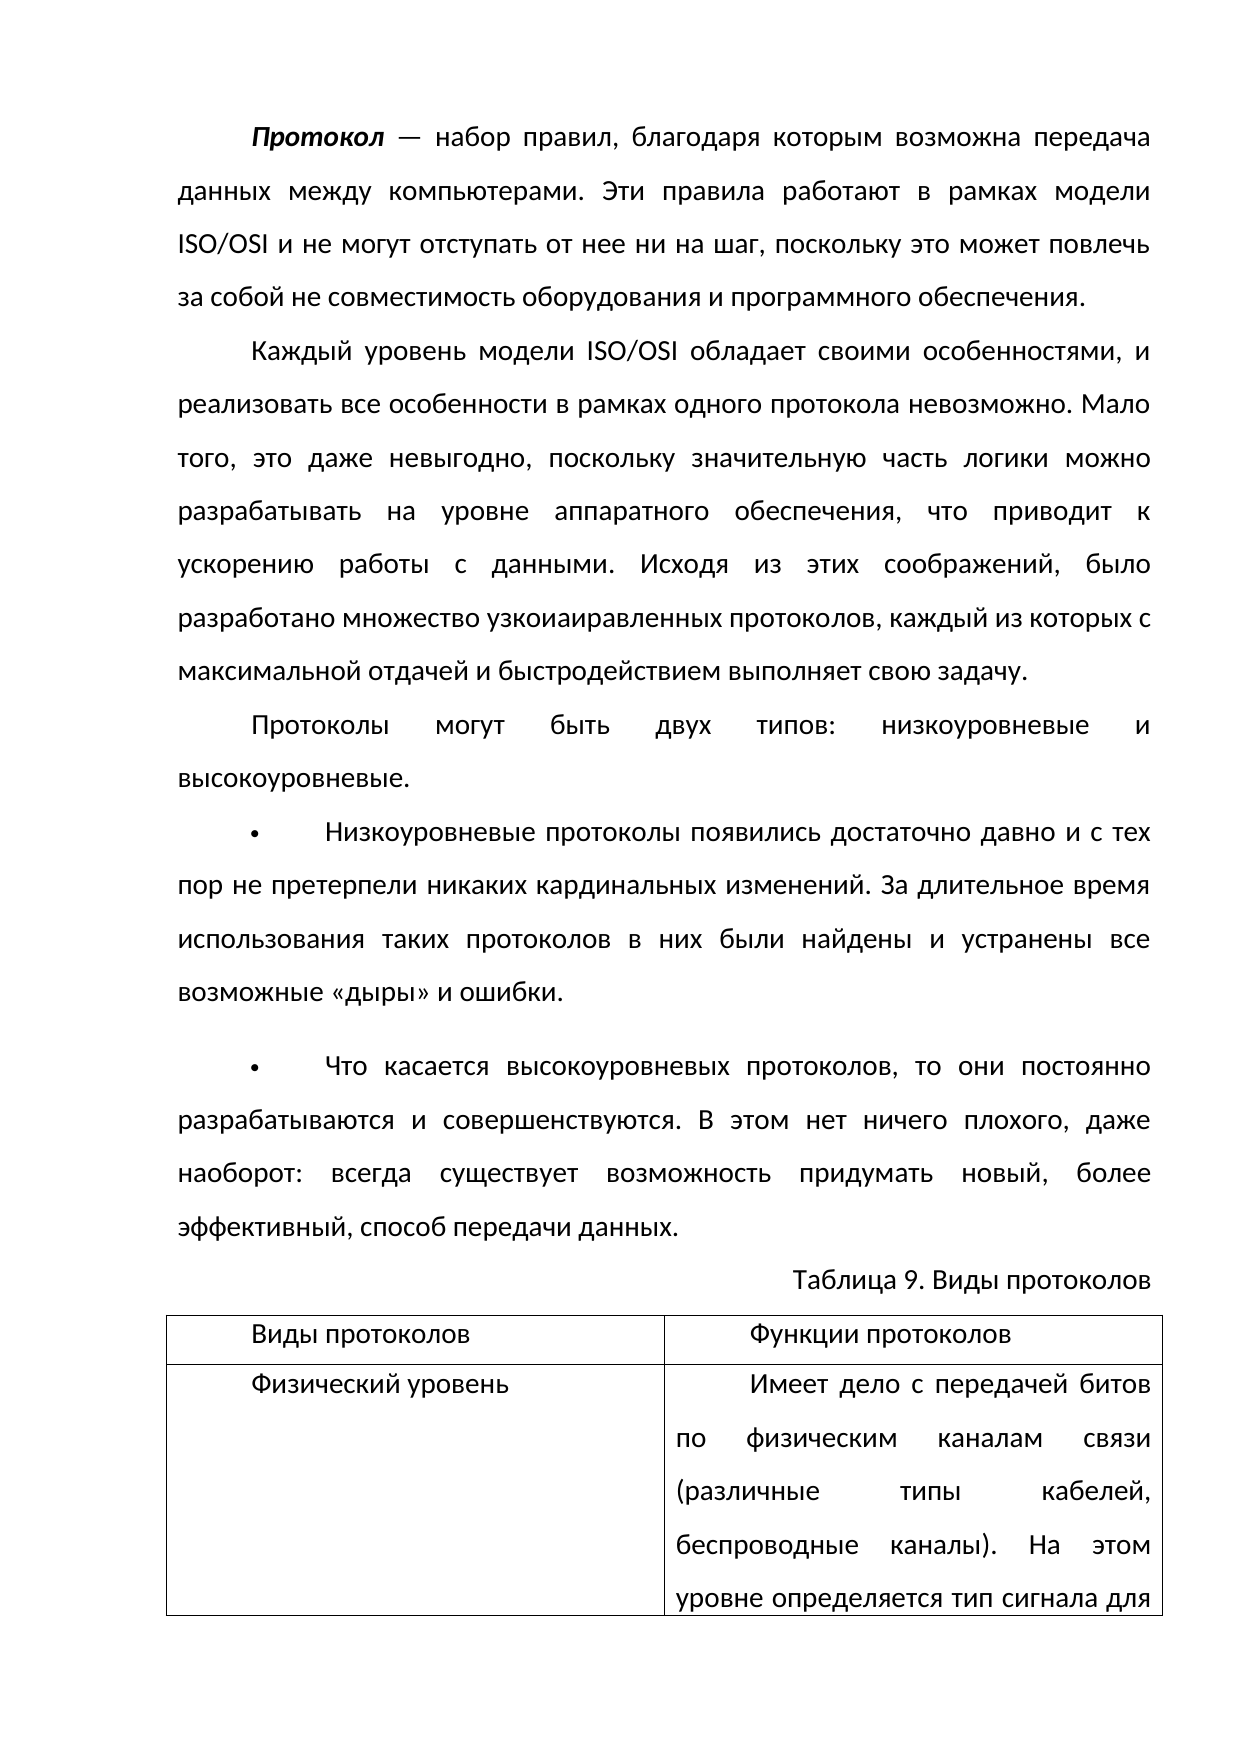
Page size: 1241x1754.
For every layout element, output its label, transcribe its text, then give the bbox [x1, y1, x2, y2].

text Протокол — набор правил, благодаря которым возможна передача данных между компьютерами. Эти правила работают в рамках модели ISO/OSI и не могут отступать от нее ни на шаг, поскольку это может повлечь за собой не совместимость оборудования и программного обеспечения. [177, 118, 1152, 314]
table_header Виды протоколов [167, 1316, 664, 1364]
table_cell Физический уровень [167, 1365, 664, 1615]
table_header Функции протоколов [665, 1316, 1162, 1364]
list Низкоуровневые протоколы появились достаточно давно и с тех пор не претерпели никаких кардинальных изменений. За длительное время использования таких протоколов в них были найдены и устранены все возможные «дыры» и ошибки. [177, 813, 1152, 1009]
list Что касается высокоуровневых протоколов, то они постоянно разрабатываются и совершенствуются. В этом нет ничего плохого, даже наоборот: всегда существует возможность придумать новый, более эффективный, способ передачи данных. [177, 1047, 1152, 1243]
text Каждый уровень модели ISO/OSI обладает своими особенностями, и реализовать все особенности в рамках одного протокола невозможно. Мало того, это даже невыгодно, поскольку значительную часть логики можно разрабатывать на уровне аппаратного обеспечения, что приводит к ускорению работы с данными. Исходя из этих соображений, было разработано множество узкоиаиравленных протоколов, каждый из которых с максимальной отдачей и быстродействием выполняет свою задачу. [177, 332, 1152, 688]
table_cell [665, 1365, 1162, 1615]
text Протоколы могут быть двух типов: низкоуровневые и высокоуровневые. [177, 706, 1152, 795]
text Таблица 9. Виды протоколов [177, 1261, 1152, 1297]
